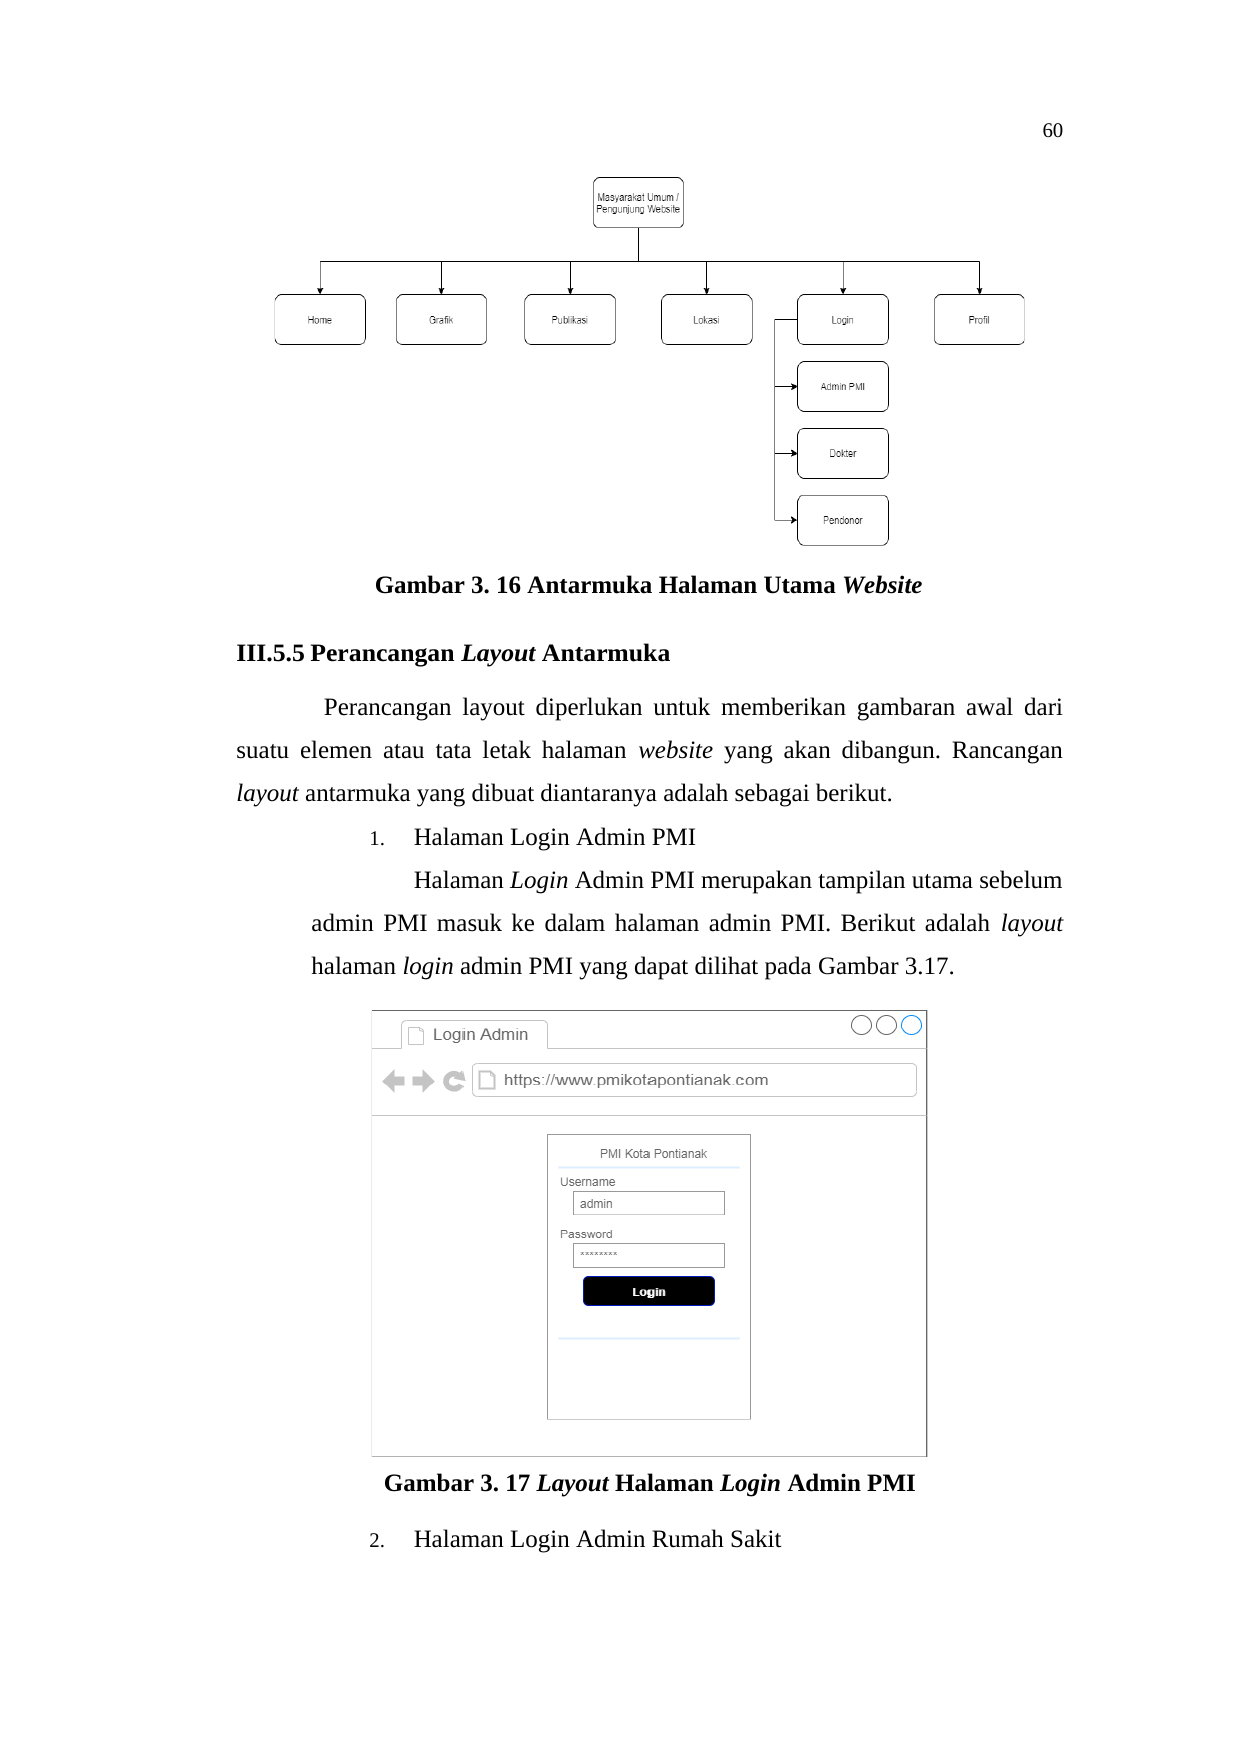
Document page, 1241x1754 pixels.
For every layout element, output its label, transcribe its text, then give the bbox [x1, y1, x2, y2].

text Halaman Login Admin PMI merupakan tampilan utama sebelum admin PMI masuk ke dalam halaman admin PMI. Berikut adalah layout halaman login admin PMI yang dapat dilihat pada Gambar 3.17. [311, 865, 1063, 980]
picture [274, 177, 1025, 546]
list Halaman Login Admin Rumah Sakit [369, 1524, 1063, 1553]
text Gambar 3. 17 Layout Halaman Login Admin PMI [236, 1468, 1063, 1497]
subtitle Perancangan Layout Antarmuka [236, 638, 1063, 667]
list Halaman Login Admin PMI [369, 822, 1063, 850]
text Perancangan layout diperlukan untuk memberikan gambaran awal dari suatu elemen atau tata letak halaman website yang akan dibangun. Rancangan layout antarmuka yang dibuat diantaranya adalah sebagai berikut. [236, 692, 1063, 807]
text Gambar 3. 16 Antarmuka Halaman Utama Website [236, 570, 1063, 599]
picture [371, 1010, 928, 1457]
